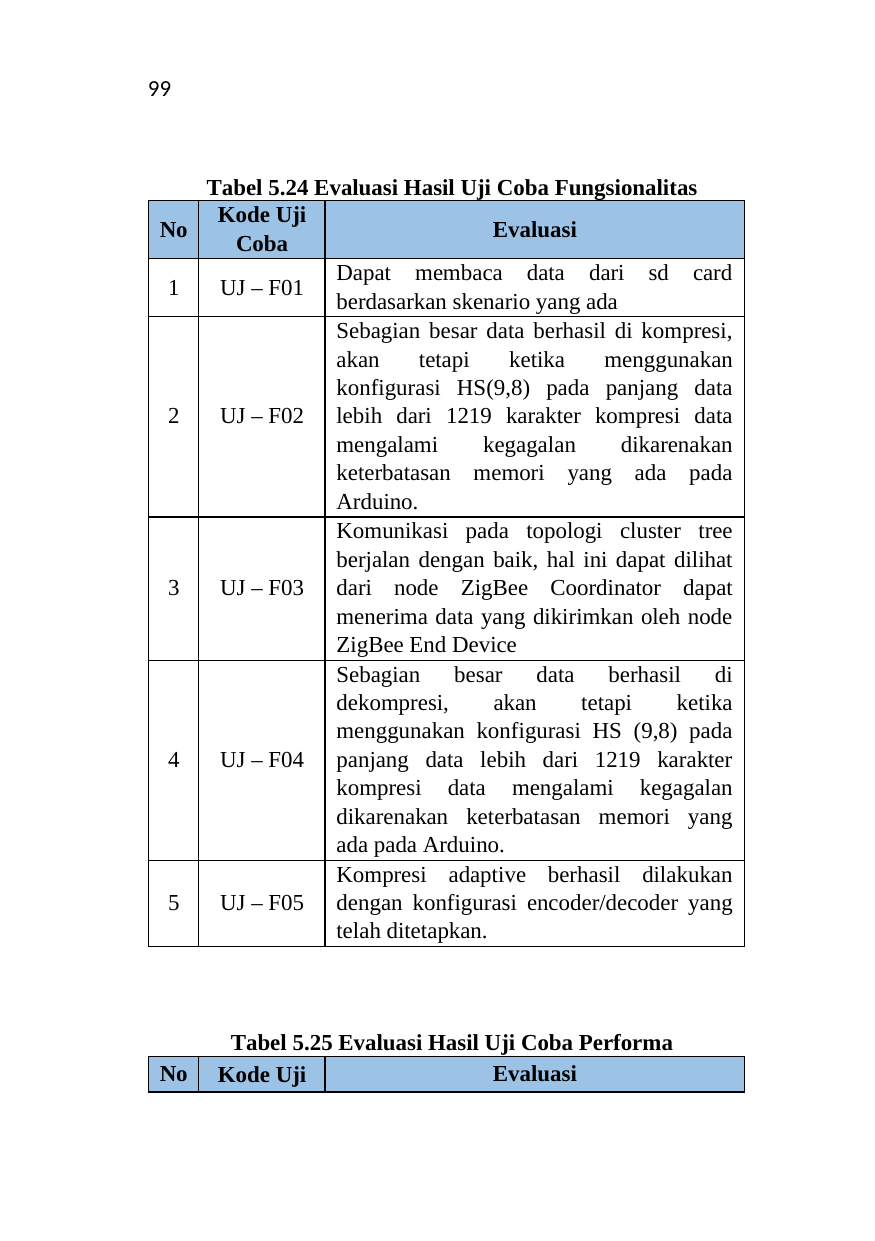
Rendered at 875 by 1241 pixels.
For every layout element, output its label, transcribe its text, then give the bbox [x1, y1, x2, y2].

table_cell UJ – F03 [199, 518, 324, 659]
table_header Evaluasi [326, 201, 744, 258]
table_cell 3 [149, 518, 198, 659]
table_header Kode Uji Coba [199, 1057, 324, 1091]
table_cell Komunikasi pada topologi cluster tree berjalan dengan baik, hal ini dapat dilihat dari node ZigBee Coordinator dapat menerima data yang dikirimkan oleh node ZigBee End Device [326, 518, 744, 659]
table_header No [149, 201, 198, 258]
table_cell Kompresi adaptive berhasil dilakukan dengan konfigurasi encoder/decoder yang telah ditetapkan. [326, 861, 744, 946]
table_cell Sebagian besar data berhasil di dekompresi, akan tetapi ketika menggunakan konfigurasi HS (9,8) pada panjang data lebih dari 1219 karakter kompresi data mengalami kegagalan dikarenakan keterbatasan memori yang ada pada Arduino. [326, 661, 744, 860]
table_cell 5 [149, 861, 198, 946]
table_cell Sebagian besar data berhasil di kompresi, akan tetapi ketika menggunakan konfigurasi HS(9,8) pada panjang data lebih dari 1219 karakter kompresi data mengalami kegagalan dikarenakan keterbatasan memori yang ada pada Arduino. [326, 317, 744, 516]
table_cell UJ – F05 [199, 861, 324, 946]
table_cell UJ – F01 [199, 259, 324, 316]
table_header No [149, 1057, 198, 1091]
table_header Kode Uji Coba [199, 201, 324, 258]
table_header Evaluasi [326, 1057, 744, 1091]
table_cell UJ – F02 [199, 317, 324, 516]
table_cell 4 [149, 661, 198, 860]
table_cell 2 [149, 317, 198, 516]
table_cell Dapat membaca data dari sd card berdasarkan skenario yang ada [326, 259, 744, 316]
table_cell 1 [149, 259, 198, 316]
table_cell UJ – F04 [199, 661, 324, 860]
